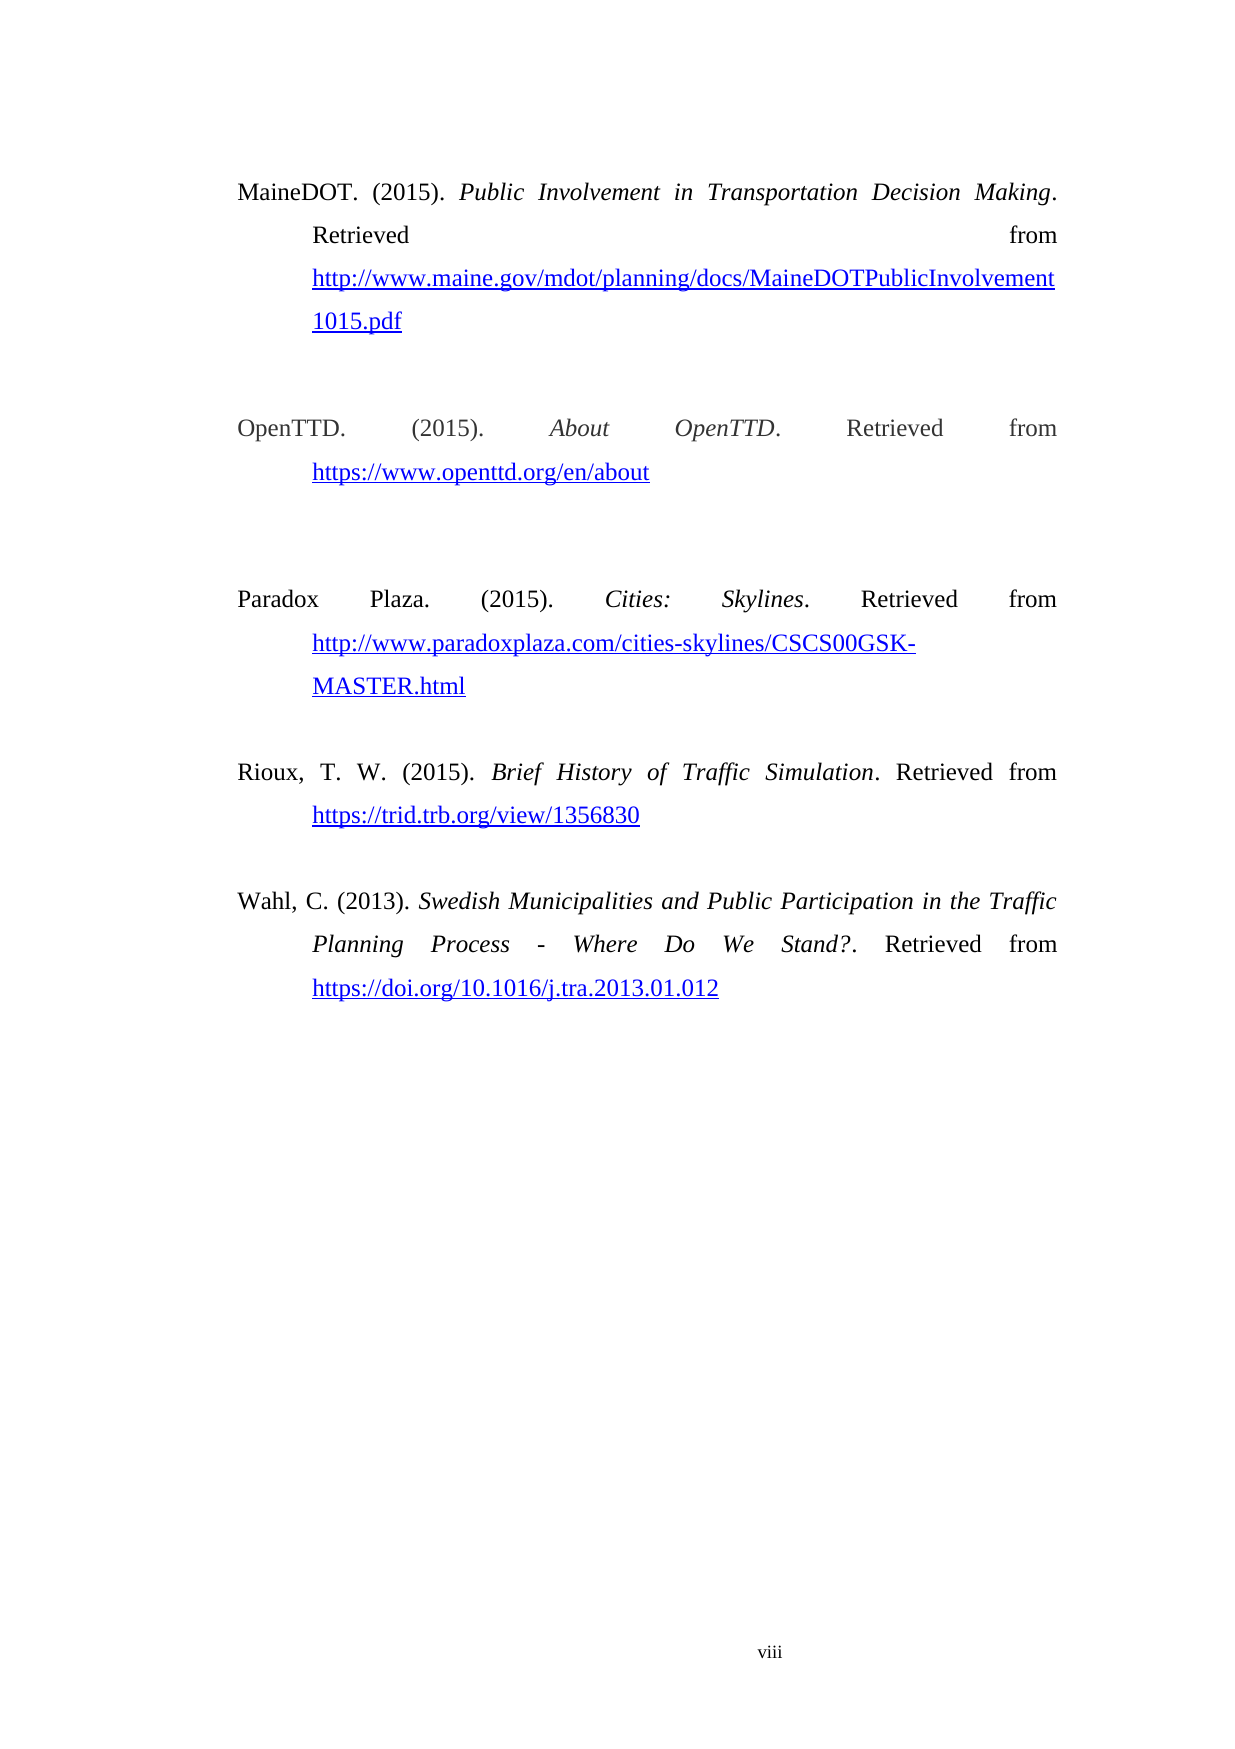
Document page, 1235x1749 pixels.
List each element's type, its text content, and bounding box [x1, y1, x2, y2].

text Wahl, C. (2013). Swedish Municipalities and Public Participation in the Traffic Planning Process - Where Do We Stand?. Retrieved from https://doi.org/10.1016/j.tra.2013.01.012 [237, 886, 1057, 1001]
text Paradox Plaza. (2015). Cities: Skylines. Retrieved from http://www.paradoxplaza.com/cities-skylines/CSCS00GSK-MASTER.html [237, 584, 1057, 699]
text Rioux, T. W. (2015). Brief History of Traffic Simulation. Retrieved from https://trid.trb.org/view/1356830 [237, 757, 1057, 829]
list OpenTTD. (2015). About OpenTTD. Retrieved from https://www.openttd.org/en/about [237, 436, 1057, 485]
text MaineDOT. (2015). Public Involvement in Transportation Decision Making. Retrieved from http://www.maine.gov/mdot/planning/docs/MaineDOTPublicInvolvement1015.pdf [237, 177, 1057, 335]
